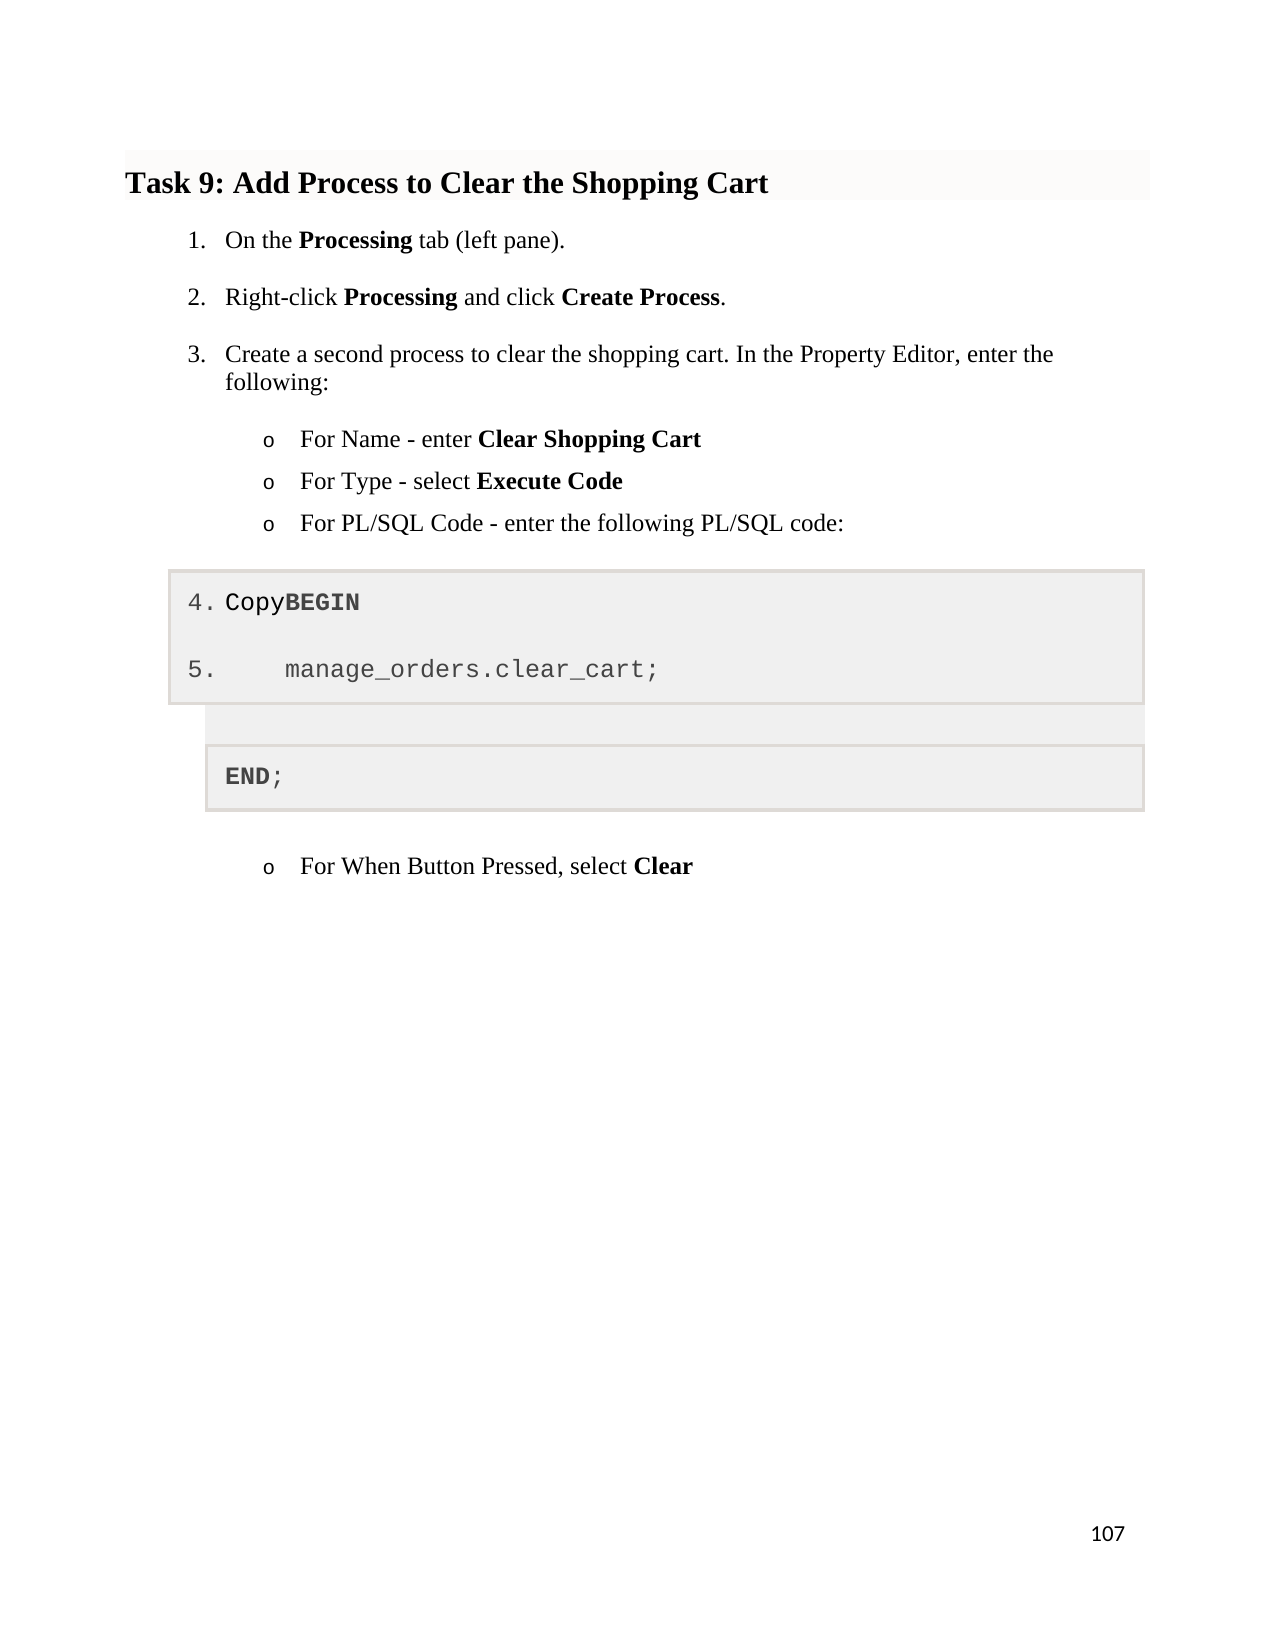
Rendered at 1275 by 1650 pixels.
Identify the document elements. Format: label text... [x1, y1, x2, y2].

list Create a second process to clear the shopping cart. In the Property Editor, enter the following: [187, 339, 1125, 396]
list Right-click Processing and click Create Process. [187, 282, 1125, 311]
list For When Button Pressed, select Clear [262, 851, 1125, 880]
list manage_orders.clear_cart; [171, 637, 1142, 702]
list For PL/SQL Code - enter the following PL/SQL code: [262, 508, 1125, 538]
text Task 9: Add Process to Clear the Shopping Cart [125, 150, 1150, 200]
list On the Processing tab (left pane). [187, 225, 1125, 254]
list For Type - select Execute Code [262, 466, 1125, 496]
list CopyBEGIN [171, 573, 1142, 617]
text END; [208, 747, 1142, 808]
list For Name - enter Clear Shopping Cart [262, 424, 1125, 454]
